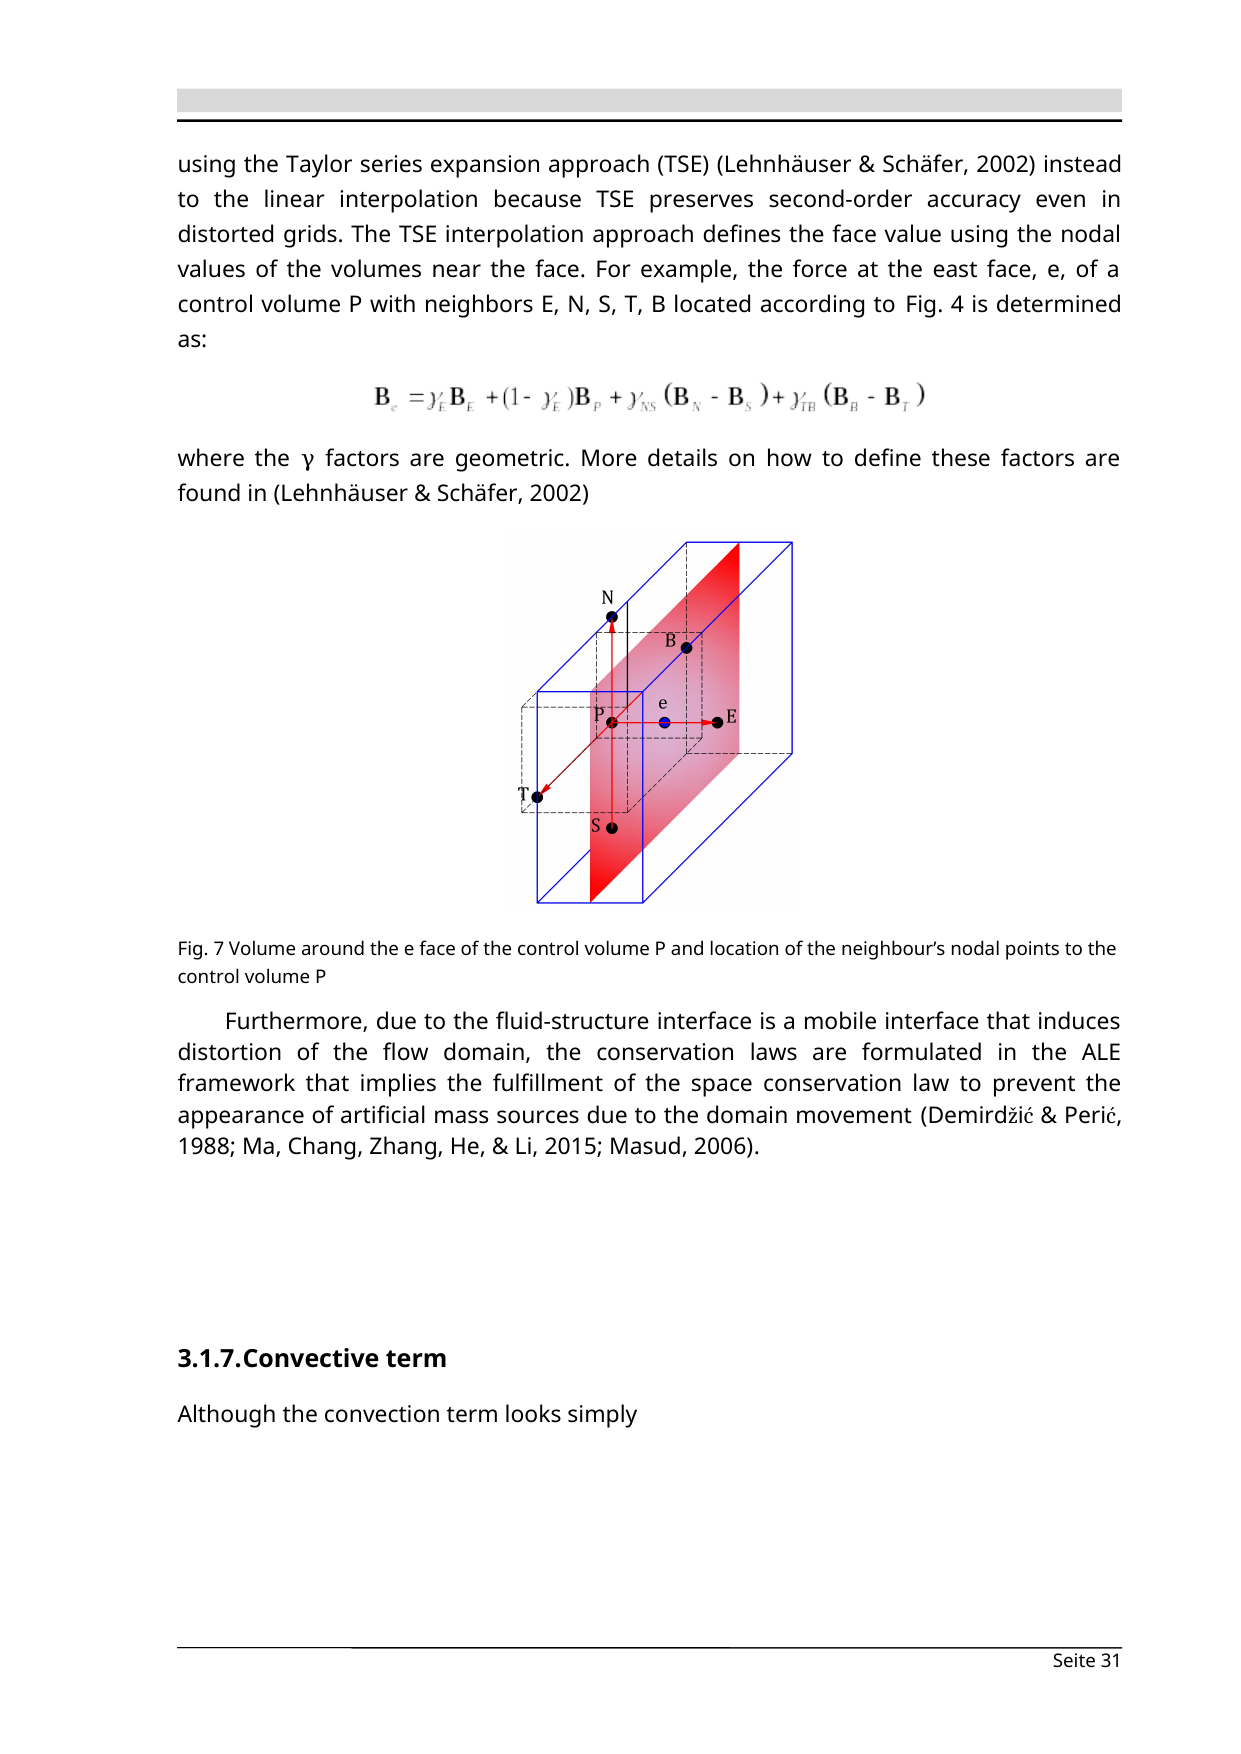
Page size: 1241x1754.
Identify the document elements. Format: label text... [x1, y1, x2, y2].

text Fig. 7 Volume around the e face of the control volume P and location of the neighbour’s nodal points to the control volume P [177, 935, 1122, 989]
subtitle Convective term [177, 1341, 1122, 1375]
text Furthermore, due to the fluid-structure interface is a mobile interface that induces distortion of the flow domain, the conservation laws are formulated in the ALE framework that implies the fulfillment of the space conservation law to prevent the appearance of artificial mass sources due to the domain movement (Demirdžić & Perić, 1988; Ma, Chang, Zhang, He, & Li, 2015; Masud, 2006). [177, 1005, 1122, 1161]
picture [503, 531, 797, 913]
text where the γ factors are geometric. More details on how to define these factors are found in (Lehnhäuser & Schäfer, 2002) [177, 442, 1122, 508]
text Although the convection term looks simply [177, 1398, 1122, 1429]
